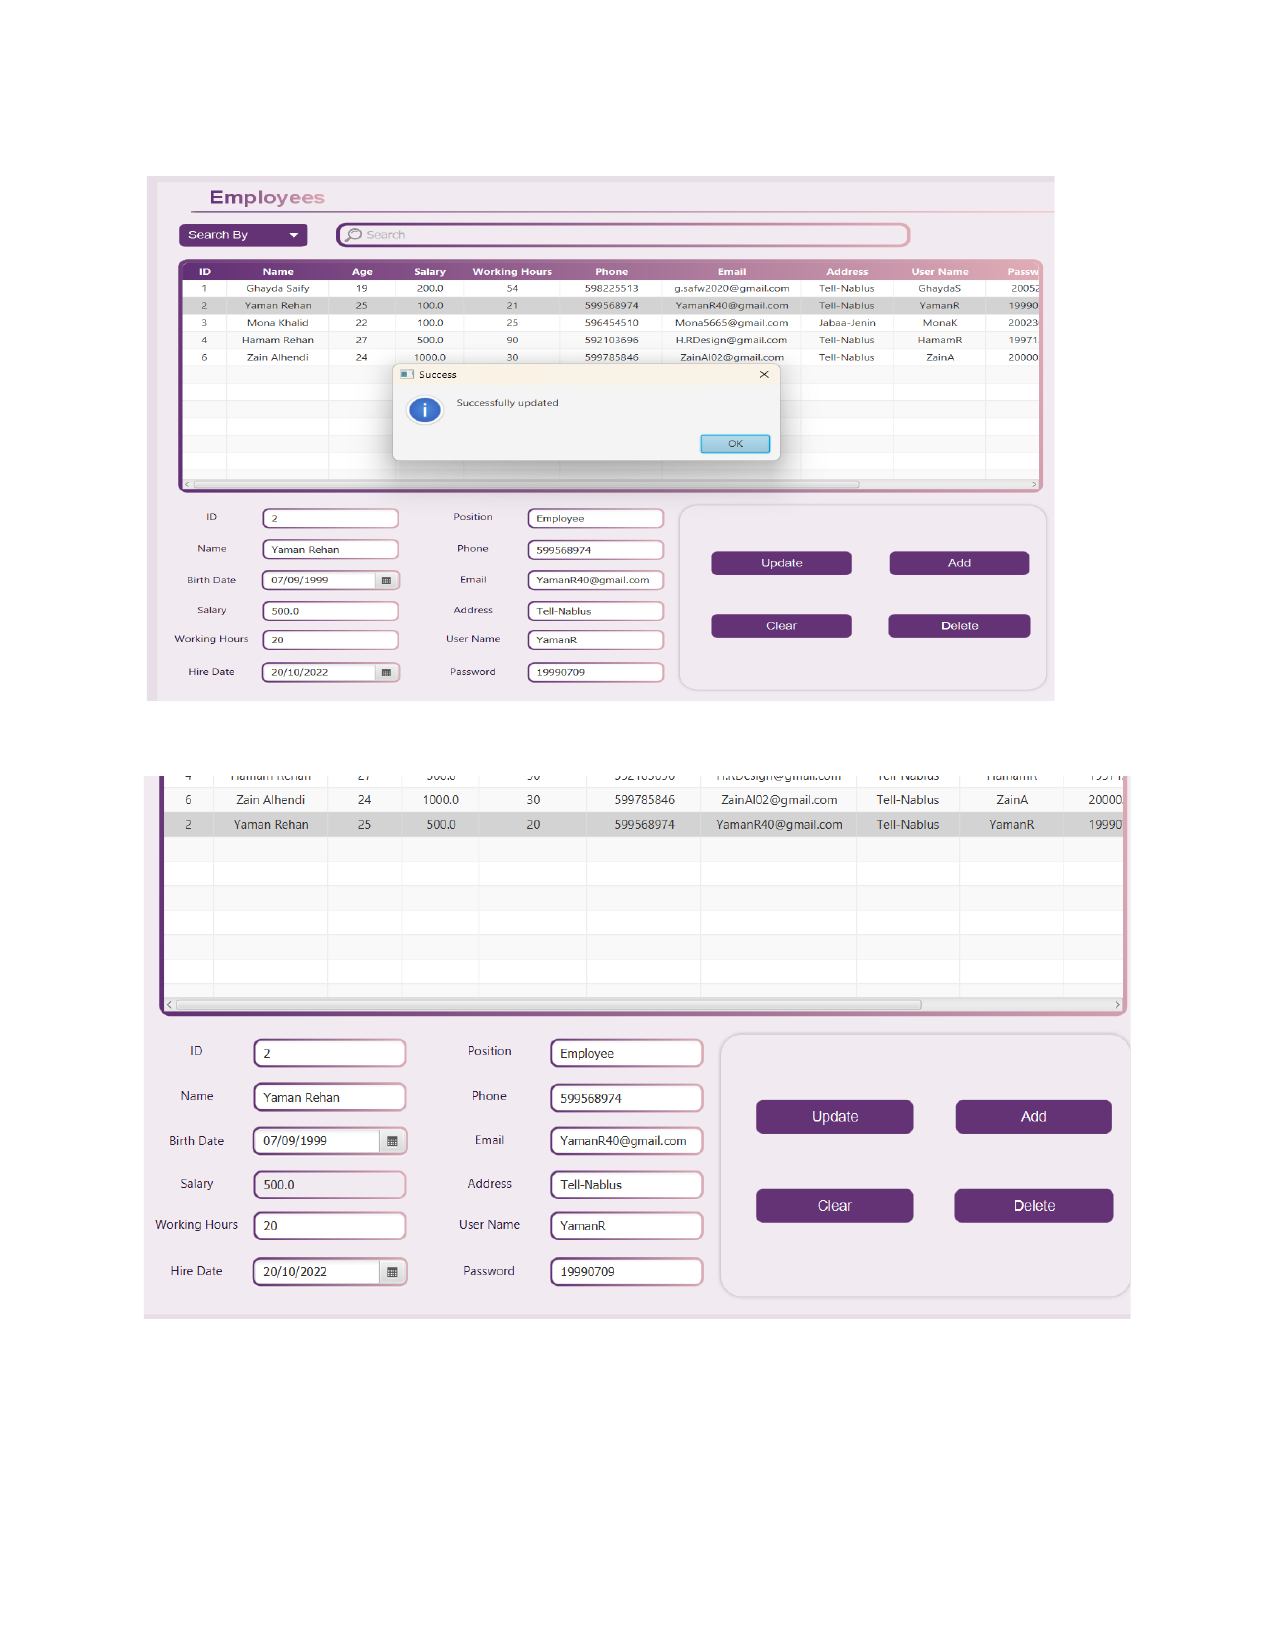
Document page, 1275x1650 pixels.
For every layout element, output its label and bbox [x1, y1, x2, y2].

picture [143, 776, 1131, 1319]
picture [146, 176, 1055, 701]
